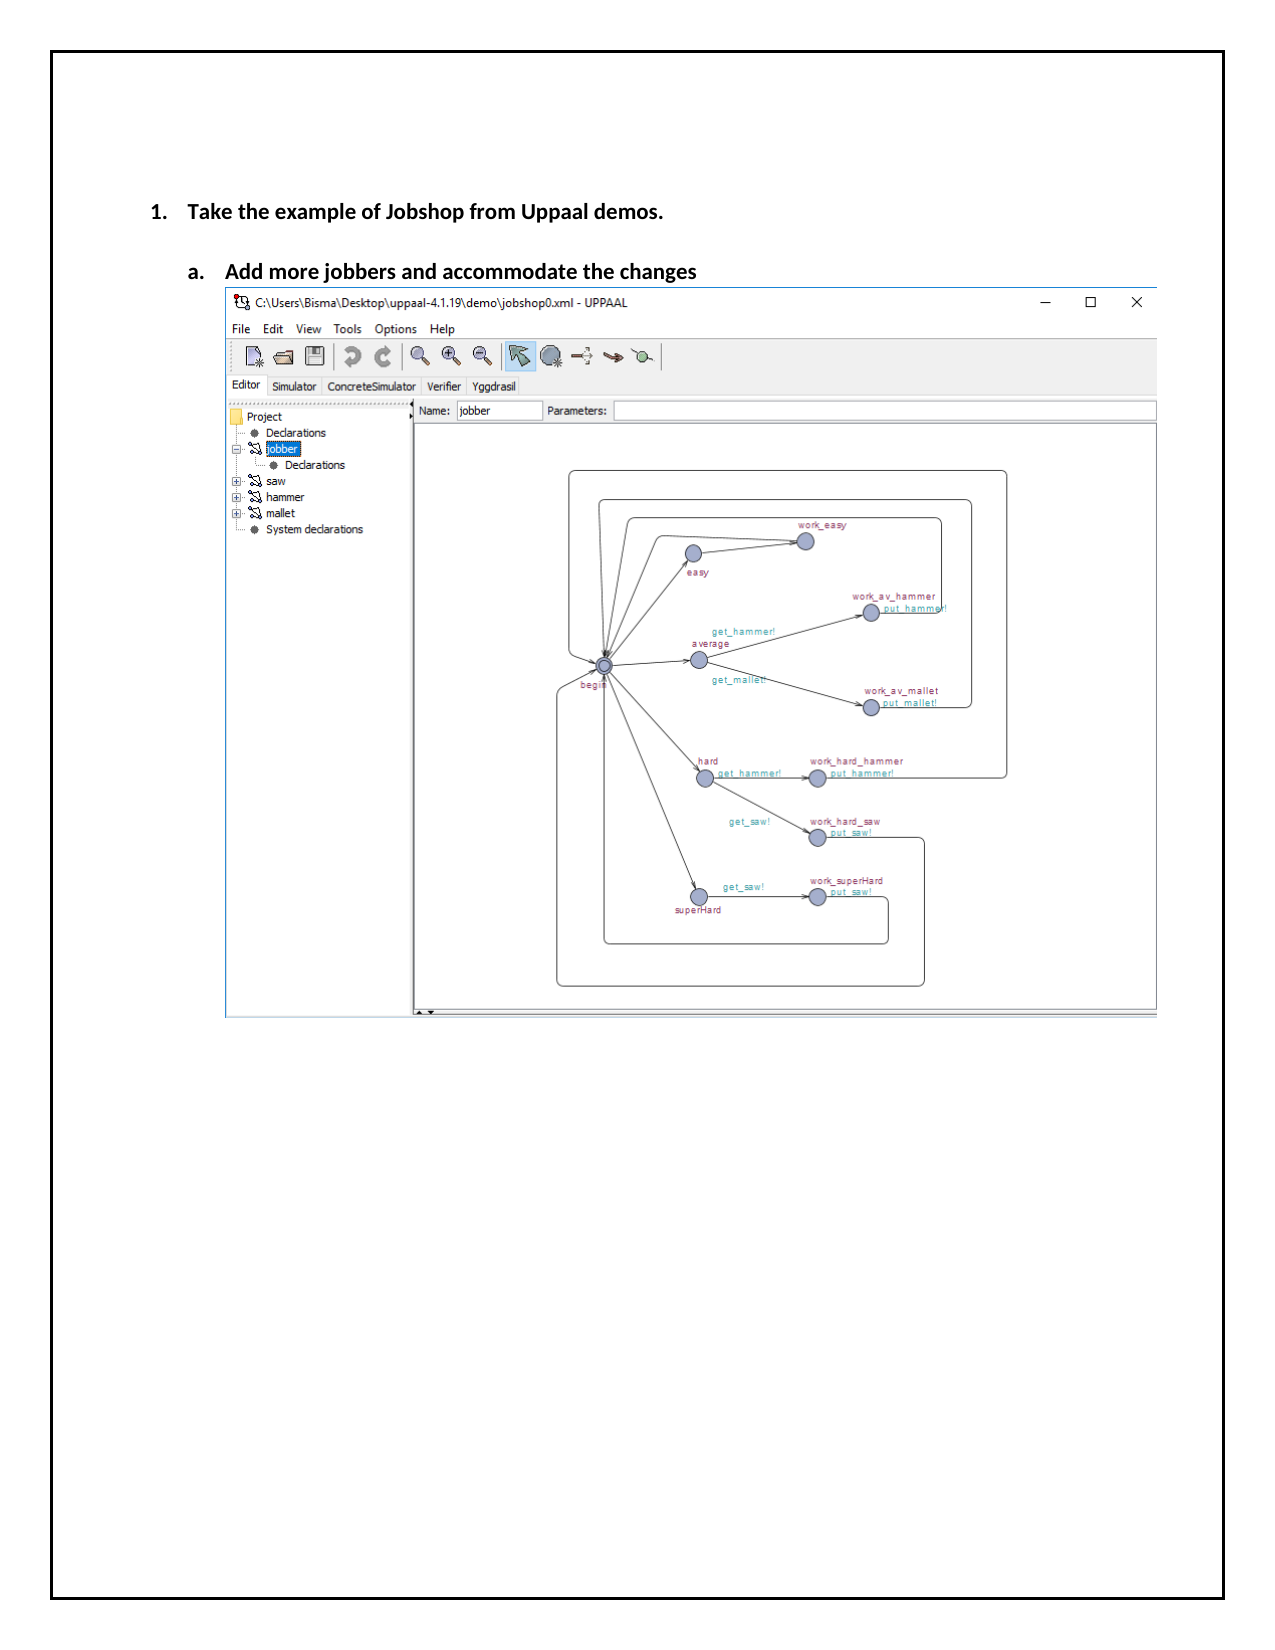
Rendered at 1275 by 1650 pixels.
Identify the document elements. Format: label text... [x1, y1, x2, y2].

list Add more jobbers and accommodate the changes [187, 257, 1125, 285]
list Take the example of Jobshop from Uppaal demos. [150, 197, 1125, 225]
picture [225, 287, 1157, 1018]
